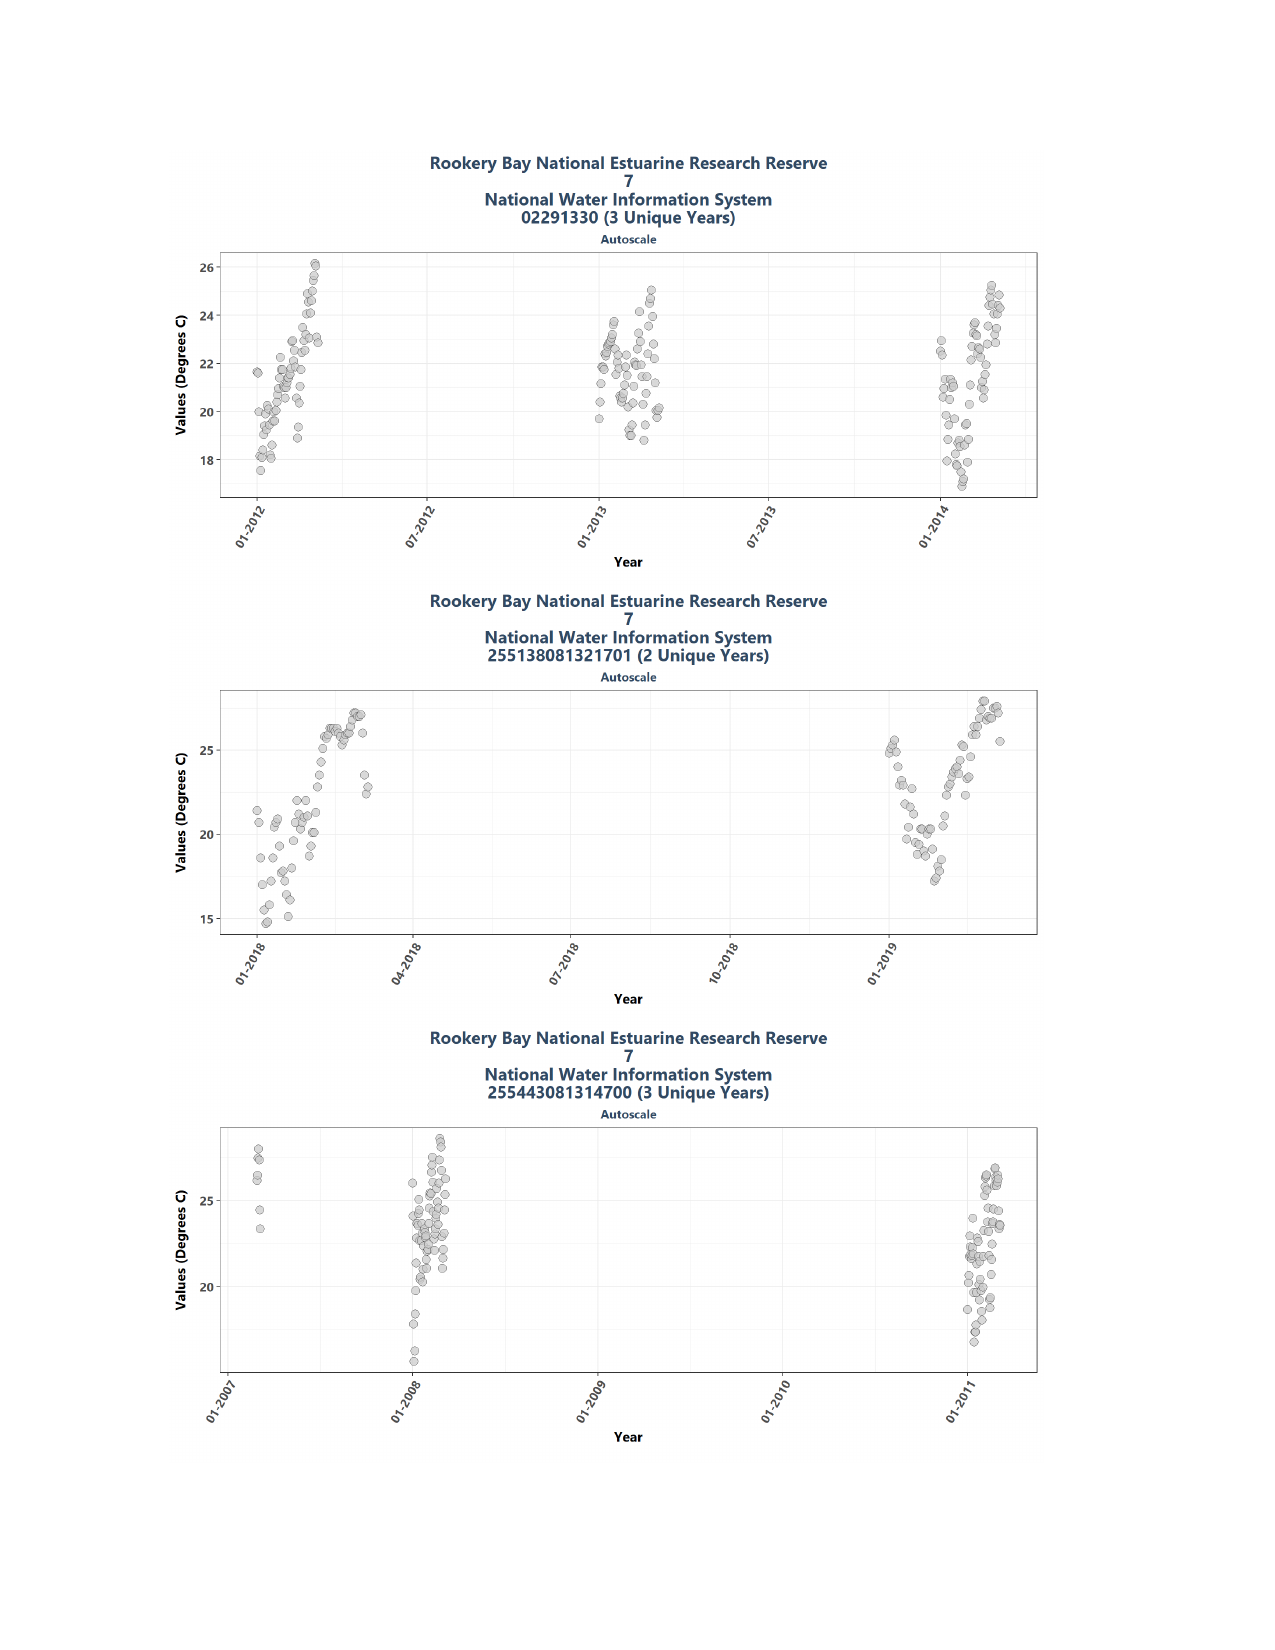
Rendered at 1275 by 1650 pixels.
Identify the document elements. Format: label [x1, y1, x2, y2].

picture [168, 150, 1044, 1463]
